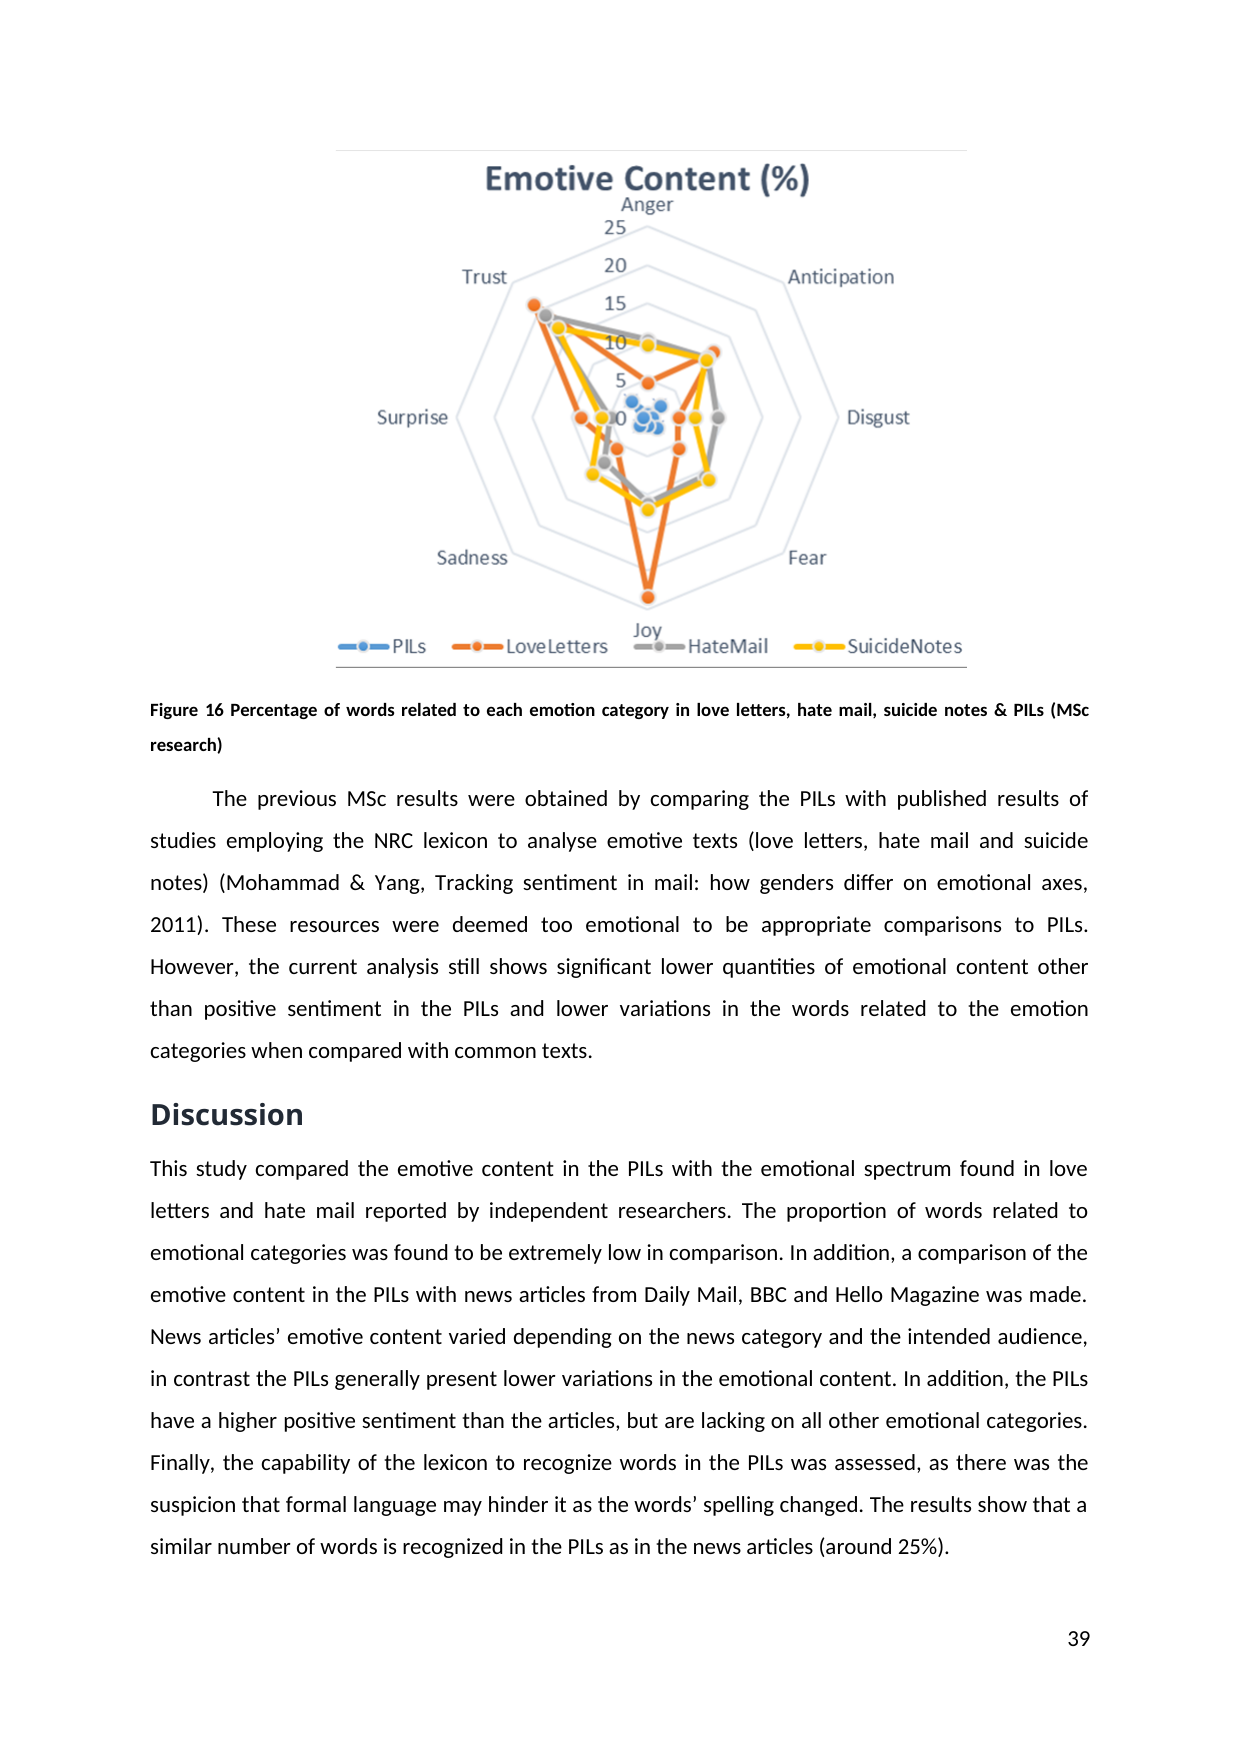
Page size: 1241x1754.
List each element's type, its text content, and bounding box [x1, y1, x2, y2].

text This study compared the emotive content in the PILs with the emotional spectrum found in love letters and hate mail reported by independent researchers. The proportion of words related to emotional categories was found to be extremely low in comparison. In addition, a comparison of the emotive content in the PILs with news articles from Daily Mail, BBC and Hello Magazine was made. News articles’ emotive content varied depending on the news category and the intended audience, in contrast the PILs generally present lower variations in the emotional content. In addition, the PILs have a higher positive sentiment than the articles, but are lacking on all other emotional categories. Finally, the capability of the lexicon to recognize words in the PILs was assessed, as there was the suspicion that formal language may hinder it as the words’ spelling changed. The results show that a similar number of words is recognized in the PILs as in the news articles (around 25%). [150, 1154, 1090, 1560]
subtitle Discussion [150, 1094, 1090, 1134]
picture [335, 150, 967, 668]
text The previous MSc results were obtained by comparing the PILs with published results of studies employing the NRC lexicon to analyse emotive texts (love letters, hate mail and suicide notes) . These resources were deemed too emotional to be appropriate comparisons to PILs. However, the current analysis still shows significant lower quantities of emotional content other than positive sentiment in the PILs and lower variations in the words related to the emotion categories when compared with common texts. [150, 784, 1090, 1064]
